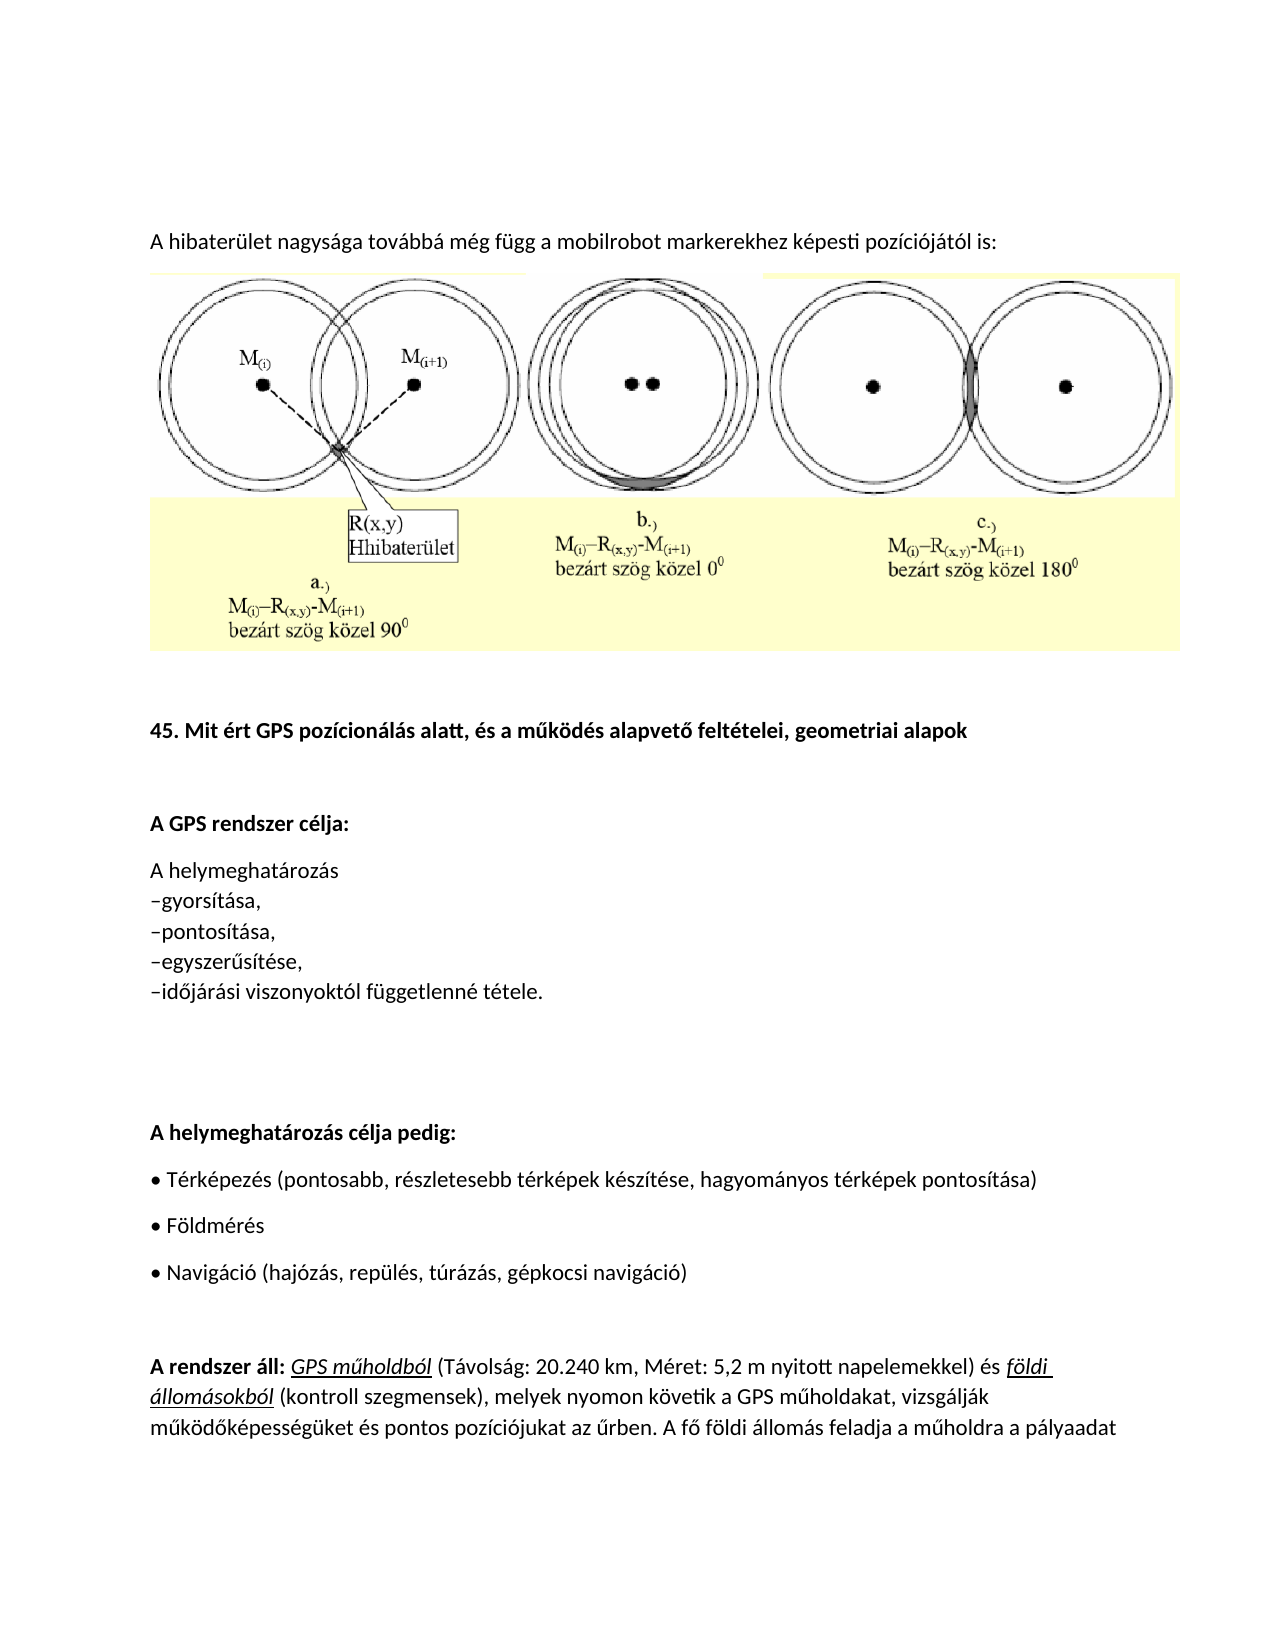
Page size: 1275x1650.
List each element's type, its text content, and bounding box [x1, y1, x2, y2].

text 45. Mit ért GPS pozícionálás alatt, és a működés alapvető feltételei, geometriai alapok [150, 716, 1125, 744]
picture [150, 273, 1180, 651]
text A helymeghatározás –gyorsítása, –pontosítása, –egyszerűsítése, –időjárási viszonyoktól függetlenné tétele. [150, 856, 1125, 1005]
text • Földmérés [150, 1212, 1125, 1240]
text A GPS rendszer célja: [150, 809, 1125, 838]
text A helymeghatározás célja pedig: [150, 1118, 1125, 1146]
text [150, 1352, 1125, 1441]
text • Térképezés (pontosabb, részletesebb térképek készítése, hagyományos térképek pontosítása) [150, 1165, 1125, 1193]
text • Navigáció (hajózás, repülés, túrázás, gépkocsi navigáció) [150, 1258, 1125, 1287]
text A hibaterület nagysága továbbá még függ a mobilrobot markerekhez képesti pozíciójától is: [150, 227, 1125, 255]
